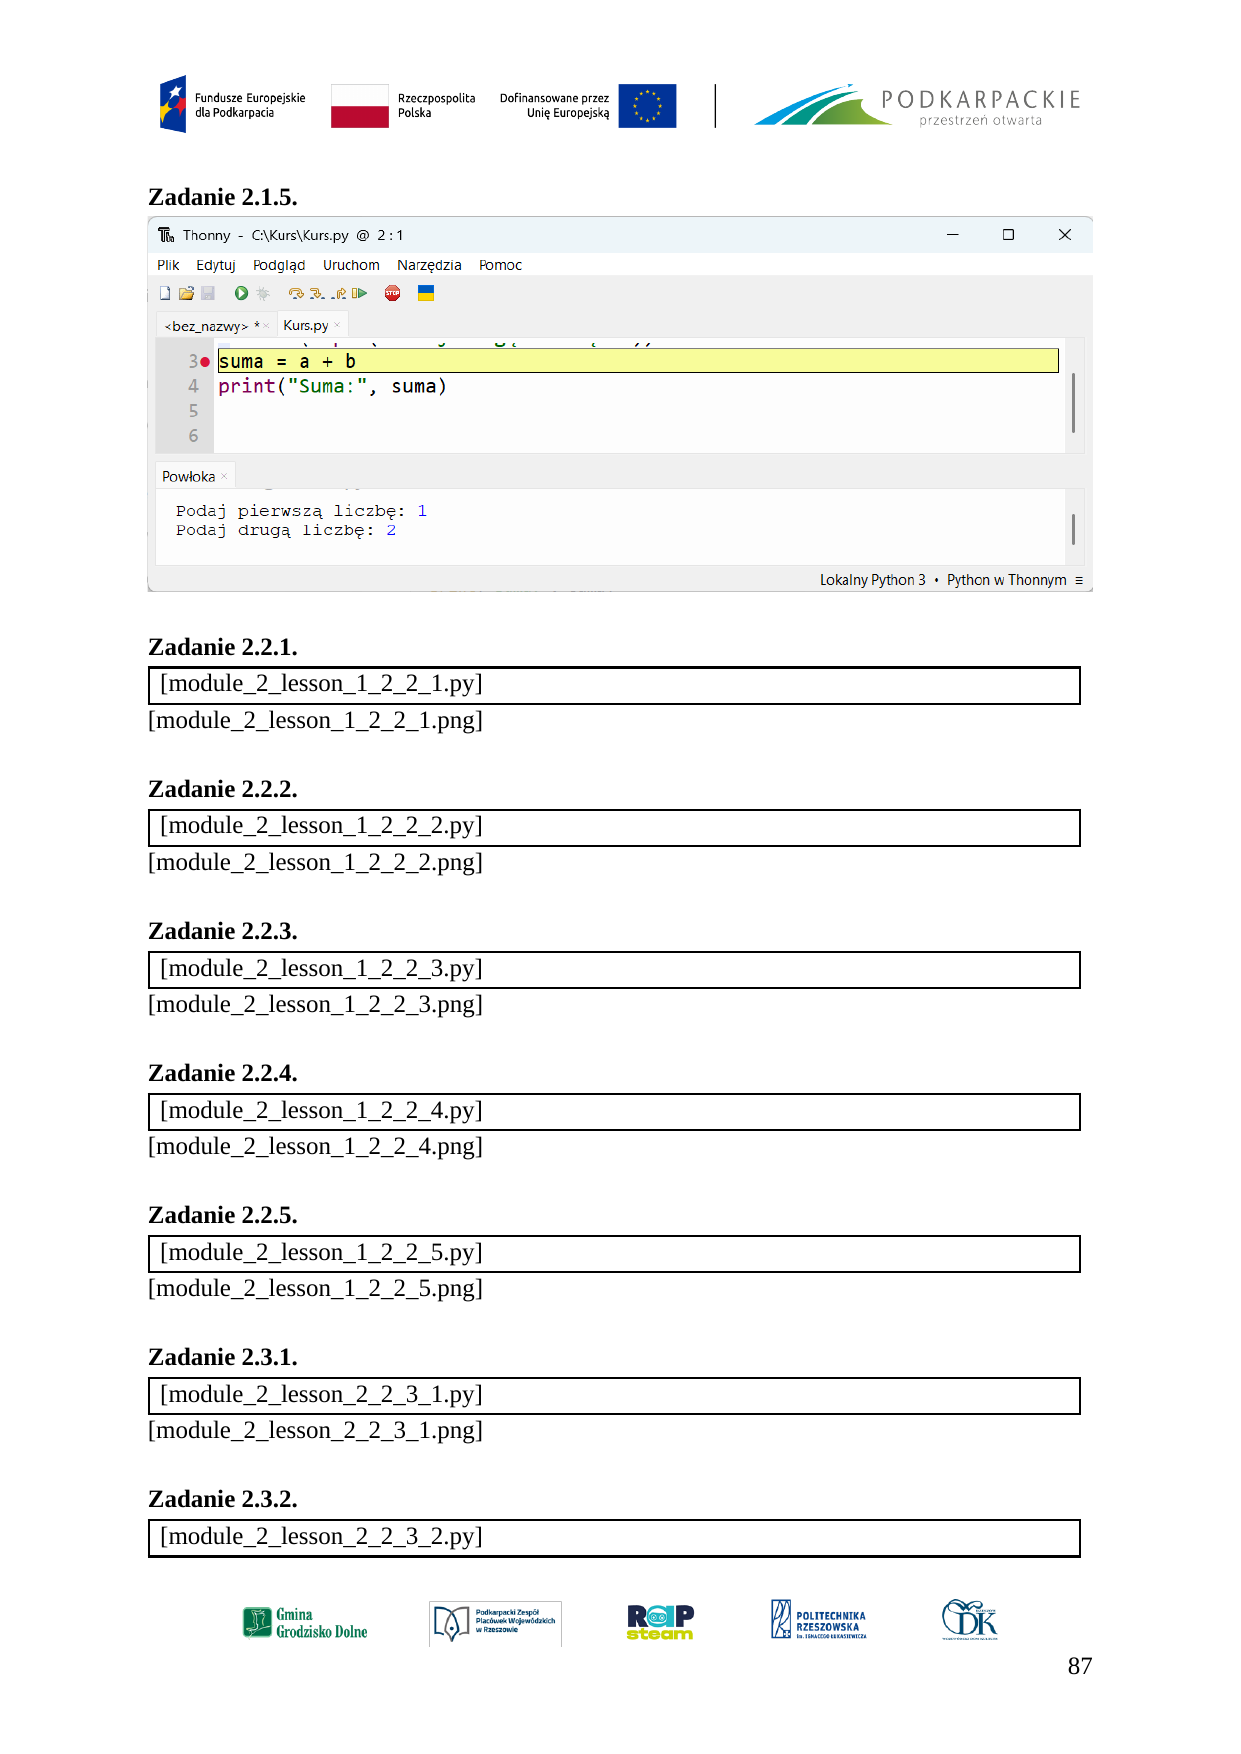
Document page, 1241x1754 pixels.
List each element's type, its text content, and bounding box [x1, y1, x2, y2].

text Zadanie 2.3.1. [148, 1342, 1092, 1371]
text Zadanie 2.2.5. [148, 1200, 1092, 1229]
table_header [module_2_lesson_1_2_2_1.py] [150, 669, 1079, 703]
table_header [module_2_lesson_1_2_2_5.py] [150, 1237, 1079, 1271]
table_header [module_2_lesson_1_2_2_4.py] [150, 1095, 1079, 1129]
text Zadanie 2.2.2. [148, 774, 1092, 803]
table_header [module_2_lesson_1_2_2_3.py] [150, 953, 1079, 987]
text Zadanie 2.2.3. [148, 916, 1092, 945]
text [module_2_lesson_1_2_2_4.png] [148, 1131, 1092, 1160]
picture [242, 1585, 998, 1652]
table_header [module_2_lesson_1_2_2_2.py] [150, 811, 1079, 845]
text Zadanie 2.3.2. [148, 1484, 1092, 1513]
text Zadanie 2.2.1. [148, 632, 1092, 661]
text [module_2_lesson_1_2_2_2.png] [148, 847, 1092, 876]
picture [147, 216, 1093, 592]
text Zadanie 2.1.5. [148, 182, 1092, 211]
picture [147, 60, 1093, 148]
text [module_2_lesson_2_2_3_1.png] [148, 1415, 1092, 1444]
text [module_2_lesson_1_2_2_5.png] [148, 1273, 1092, 1302]
table_header [module_2_lesson_2_2_3_2.py] [150, 1521, 1079, 1555]
table_header [module_2_lesson_2_2_3_1.py] [150, 1379, 1079, 1413]
text [module_2_lesson_1_2_2_1.png] [148, 705, 1092, 734]
text Zadanie 2.2.4. [148, 1058, 1092, 1087]
text [module_2_lesson_1_2_2_3.png] [148, 989, 1092, 1018]
